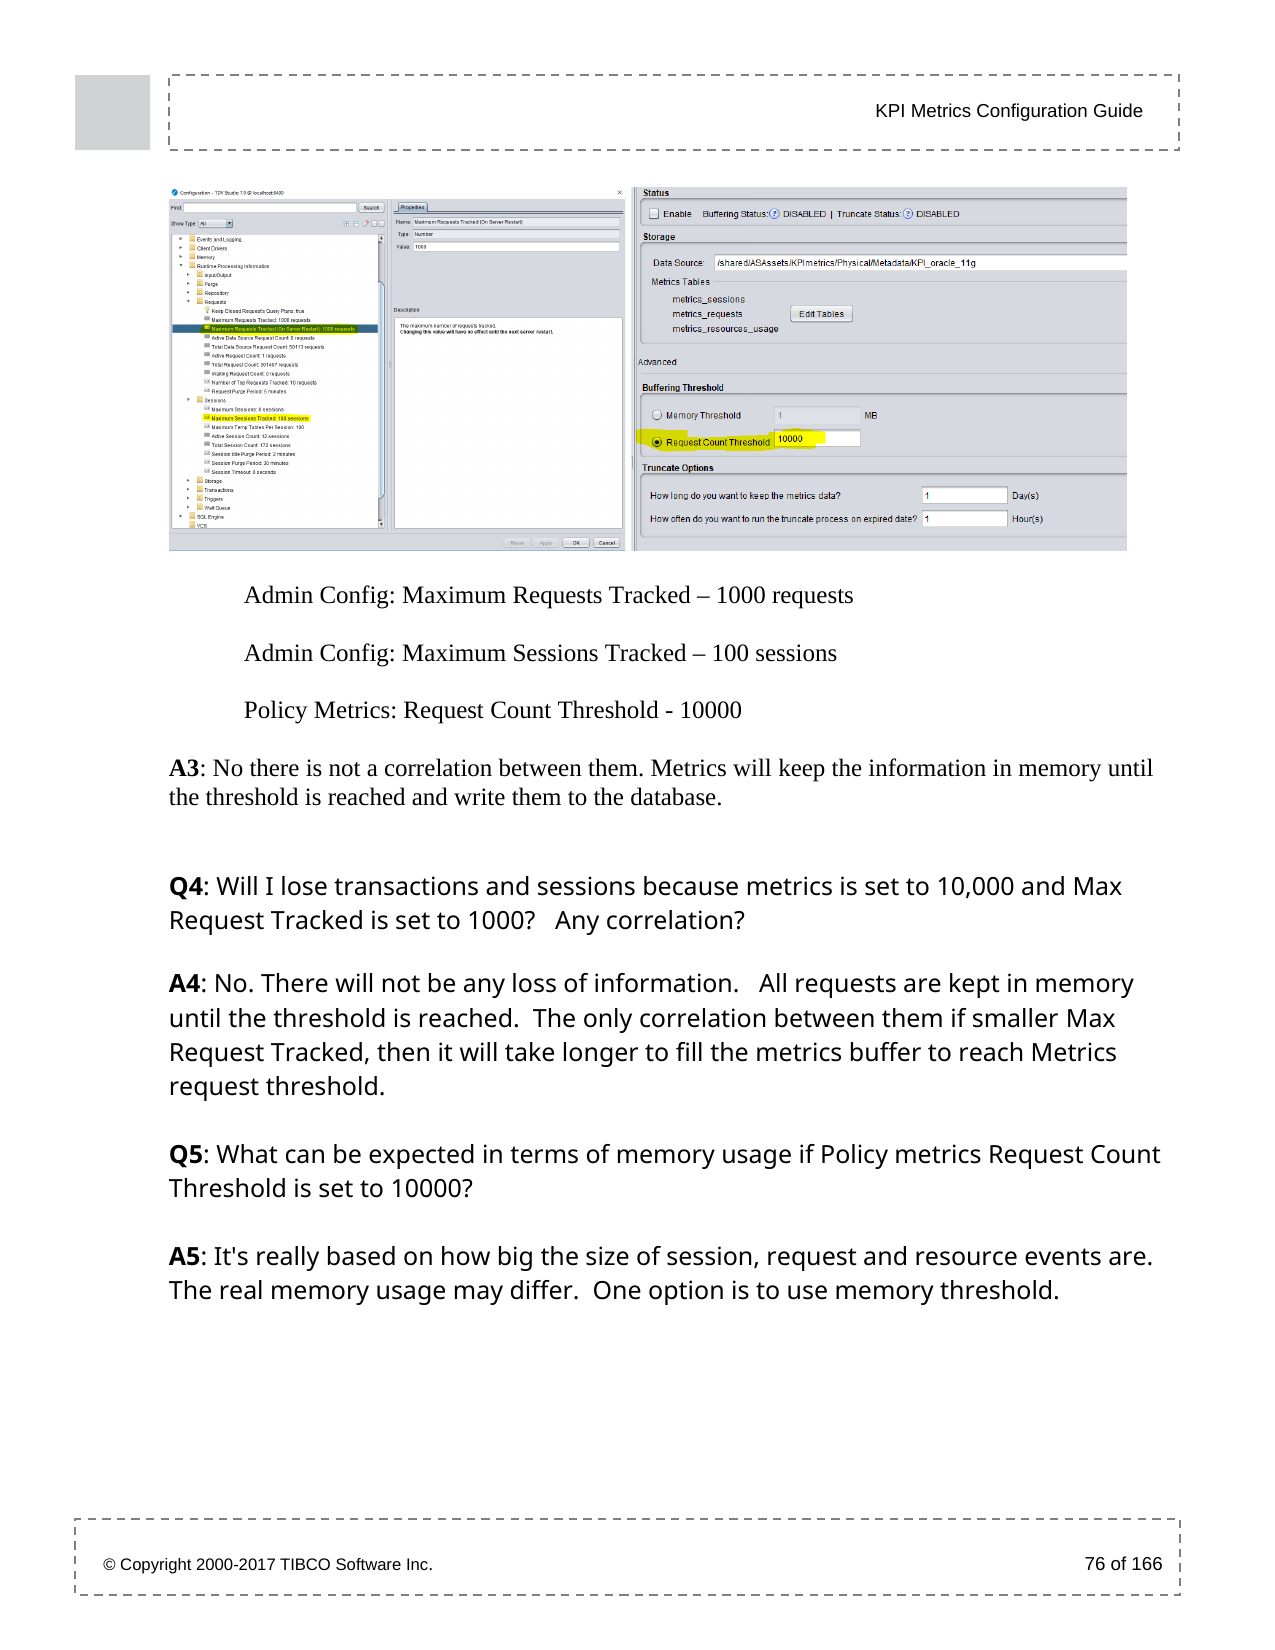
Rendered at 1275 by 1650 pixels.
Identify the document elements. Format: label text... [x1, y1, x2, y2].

text A4: No. There will not be any loss of information. All requests are kept in memory until the threshold is reached. The only correlation between them if smaller Max Request Tracked, then it will take longer to fill the metrics buffer to reach Metrics request threshold. [169, 966, 1162, 1102]
text Admin Config: Maximum Sessions Tracked – 100 sessions [244, 638, 1162, 666]
text A3: No there is not a correlation between them. Metrics will keep the information in memory until the threshold is reached and write them to the database. [169, 753, 1162, 811]
text A5: It's really based on how big the size of session, request and resource events are. The real memory usage may differ. One option is to use memory threshold. [169, 1239, 1162, 1307]
text Admin Config: Maximum Requests Tracked – 1000 requests [244, 580, 1162, 608]
text Q5: What can be expected in terms of memory usage if Policy metrics Request Count Threshold is set to 10000? [169, 1136, 1162, 1204]
picture [168, 189, 625, 551]
picture [631, 187, 1127, 551]
text Q4: Will I lose transactions and sessions because metrics is set to 10,000 and Max Request Tracked is set to 1000? Any correlation? [169, 869, 1162, 937]
text Policy Metrics: Request Count Threshold - 10000 [244, 696, 1162, 724]
